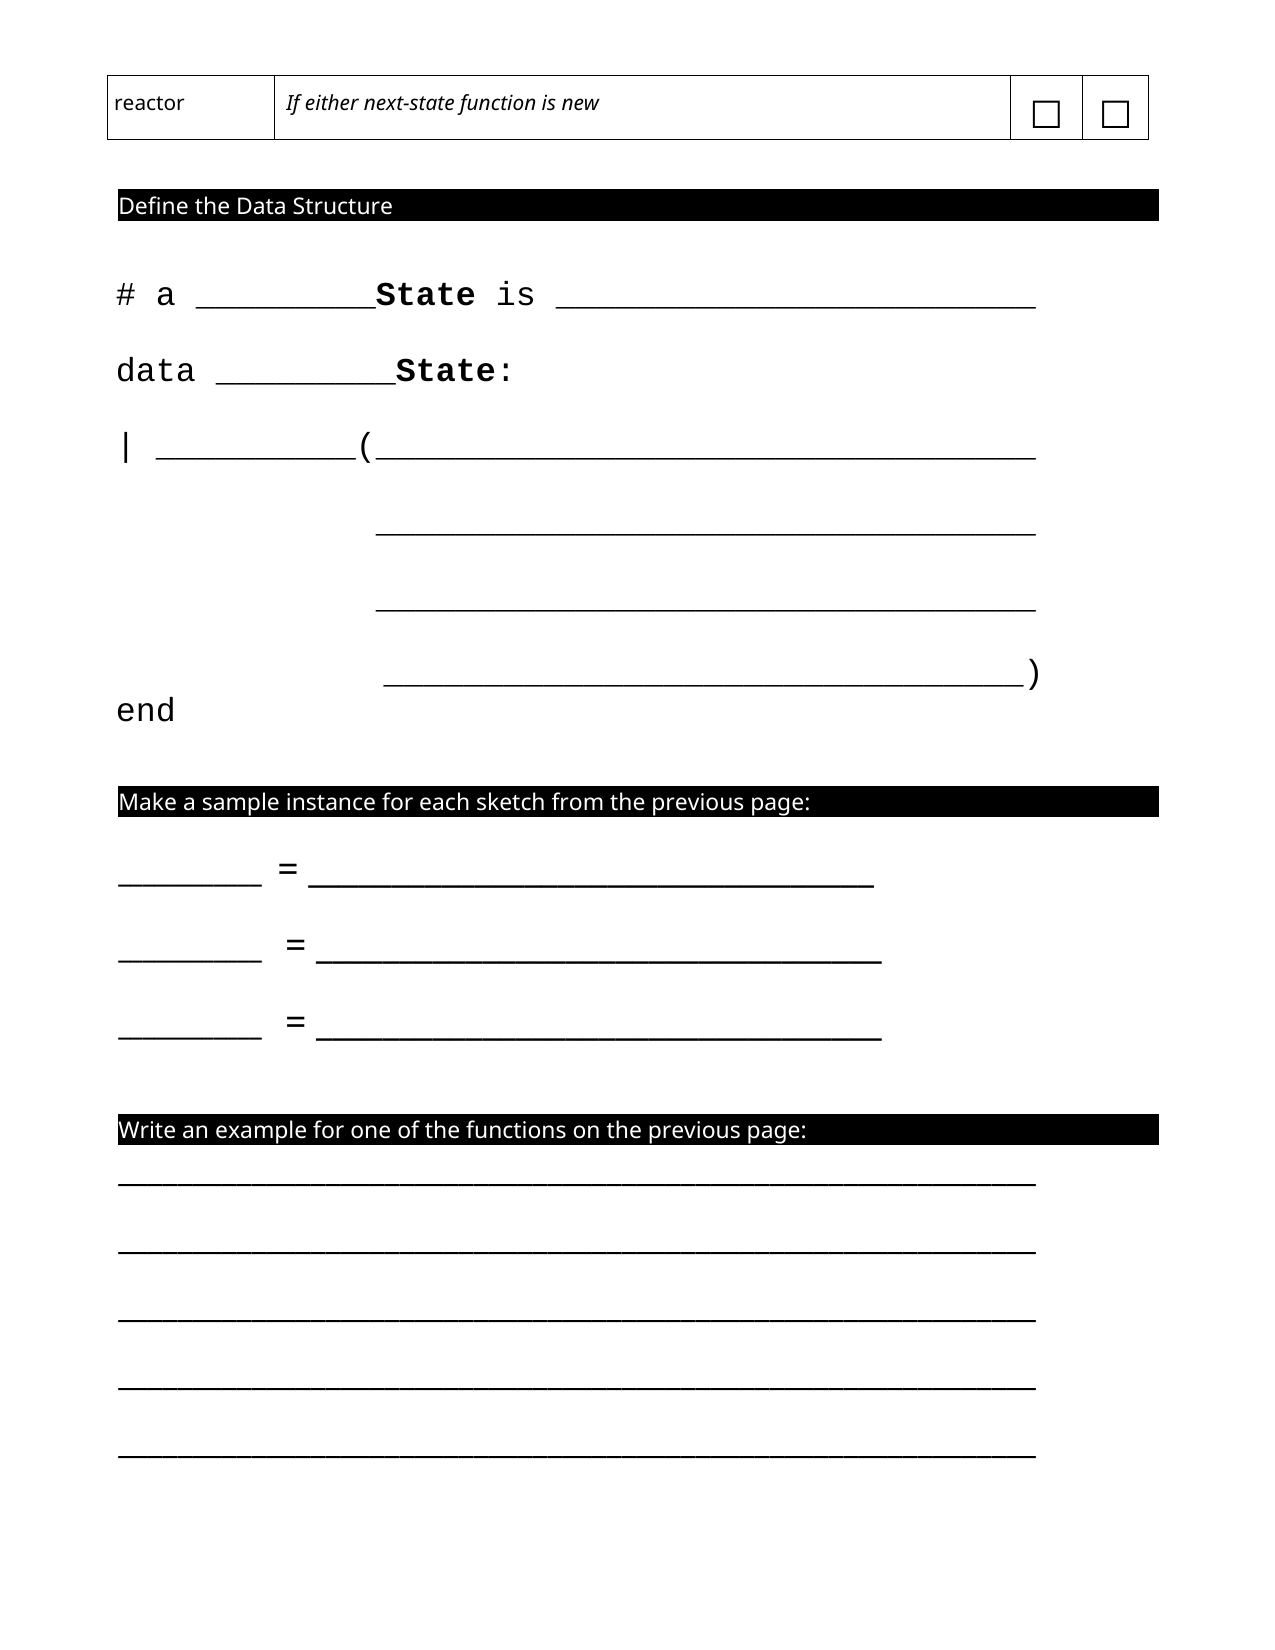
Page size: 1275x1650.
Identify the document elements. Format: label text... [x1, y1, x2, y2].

text _________________________________ [116, 505, 1267, 543]
table_cell ☐ [1083, 76, 1148, 139]
subtitle Make a sample instance for each sketch from the previous page: [118, 786, 1159, 817]
text ______________________________________________________________ [6, 1213, 1157, 1259]
text | __________(_________________________________ [116, 429, 1267, 467]
subtitle Write an example for one of the functions on the previous page: [118, 1114, 1159, 1145]
text ____________ = __________________________________ [6, 995, 1157, 1046]
text ______________________________________________________________ [6, 1418, 1157, 1463]
table_cell If either next-state function is new [275, 76, 1010, 139]
text ______________________________________________________________ [6, 1350, 1157, 1395]
text data _________State: [116, 353, 1267, 391]
text ______________________________________________________________ [6, 1282, 1157, 1327]
table_cell reactor [108, 76, 274, 139]
table_cell ☐ [1011, 76, 1082, 139]
text ________________________________) [116, 656, 1267, 694]
text # a _________State is ________________________ [116, 278, 1267, 316]
subtitle Define the Data Structure [118, 189, 1159, 221]
text ____________ = __________________________________ [6, 842, 1157, 893]
text ____________ = __________________________________ [6, 918, 1157, 969]
text ______________________________________________________________ [6, 1145, 1157, 1191]
text _________________________________ [116, 580, 1267, 618]
text end [116, 694, 1267, 732]
